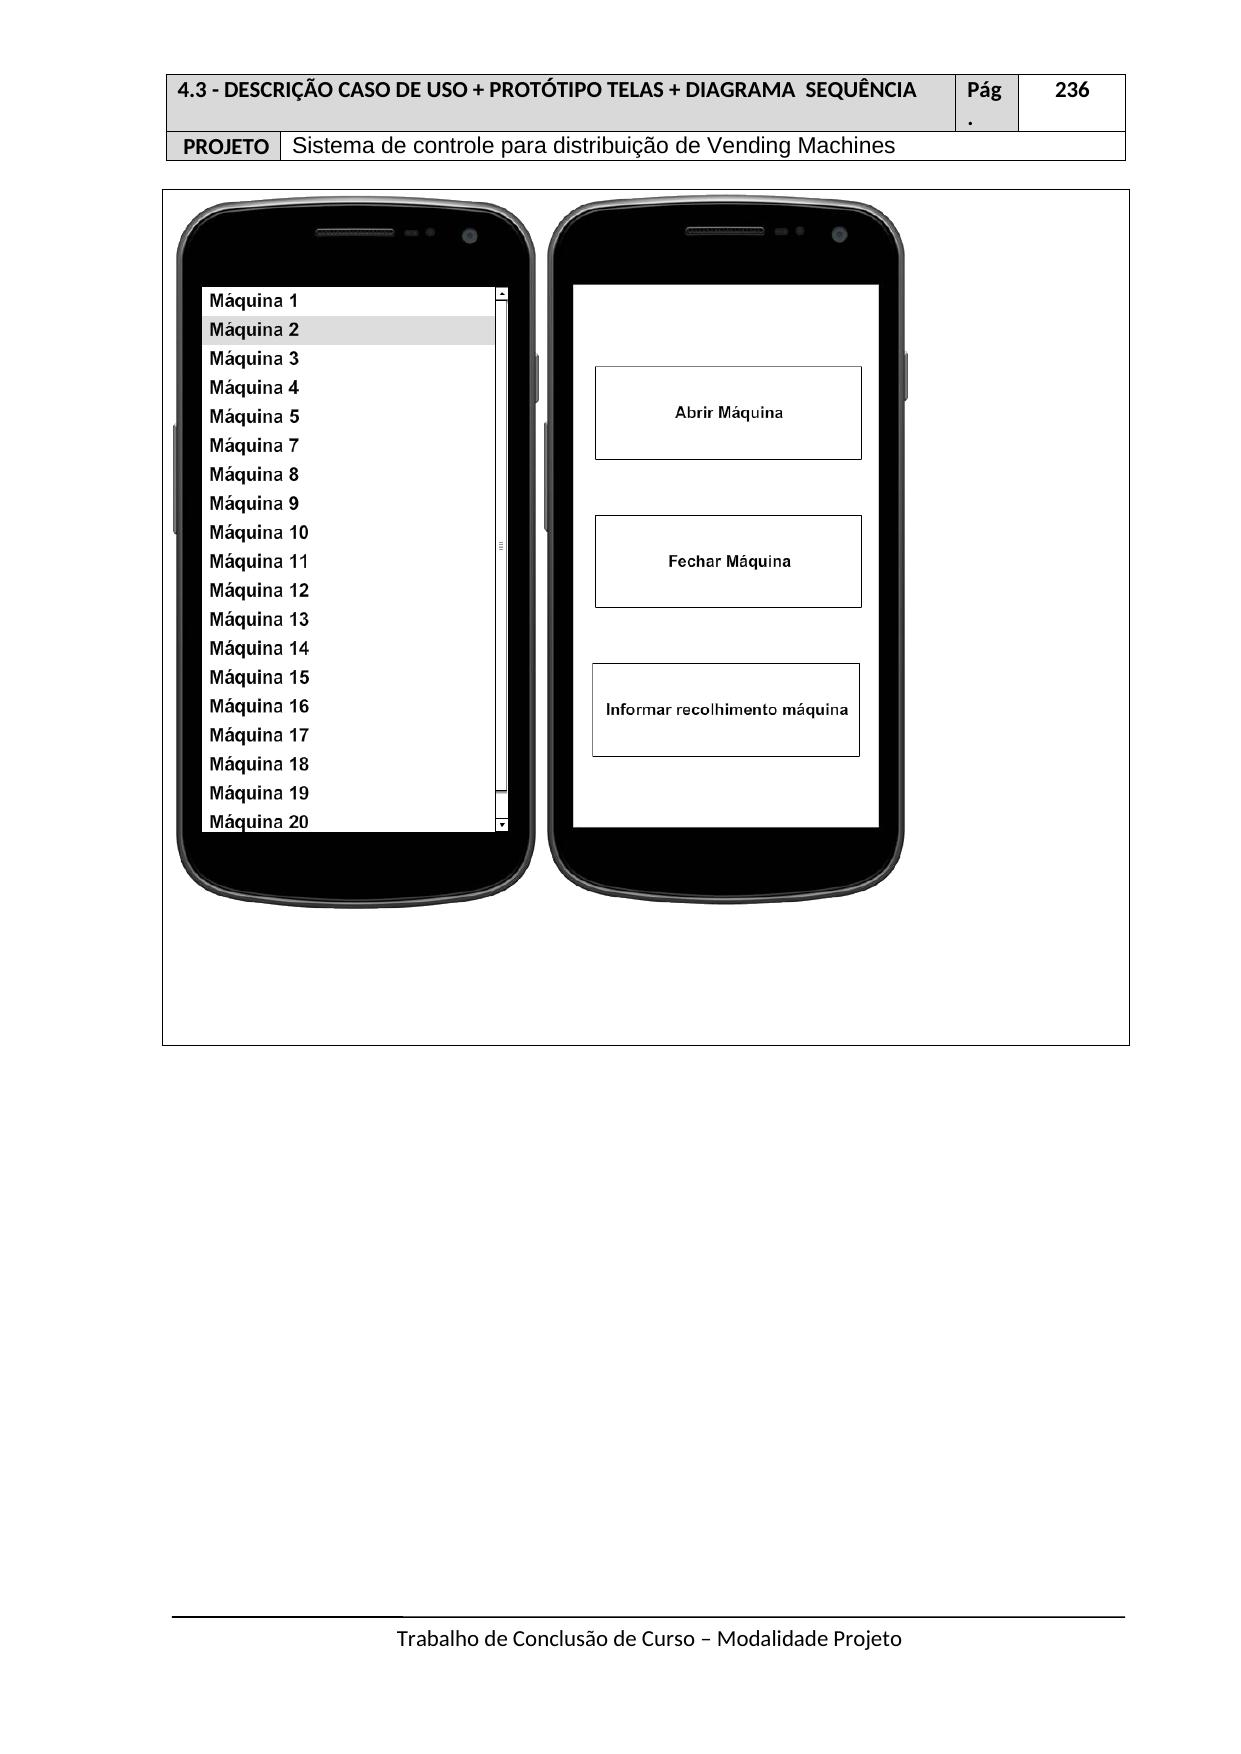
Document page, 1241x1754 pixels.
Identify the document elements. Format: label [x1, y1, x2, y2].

table_cell [163, 190, 1129, 1045]
picture [169, 190, 912, 914]
